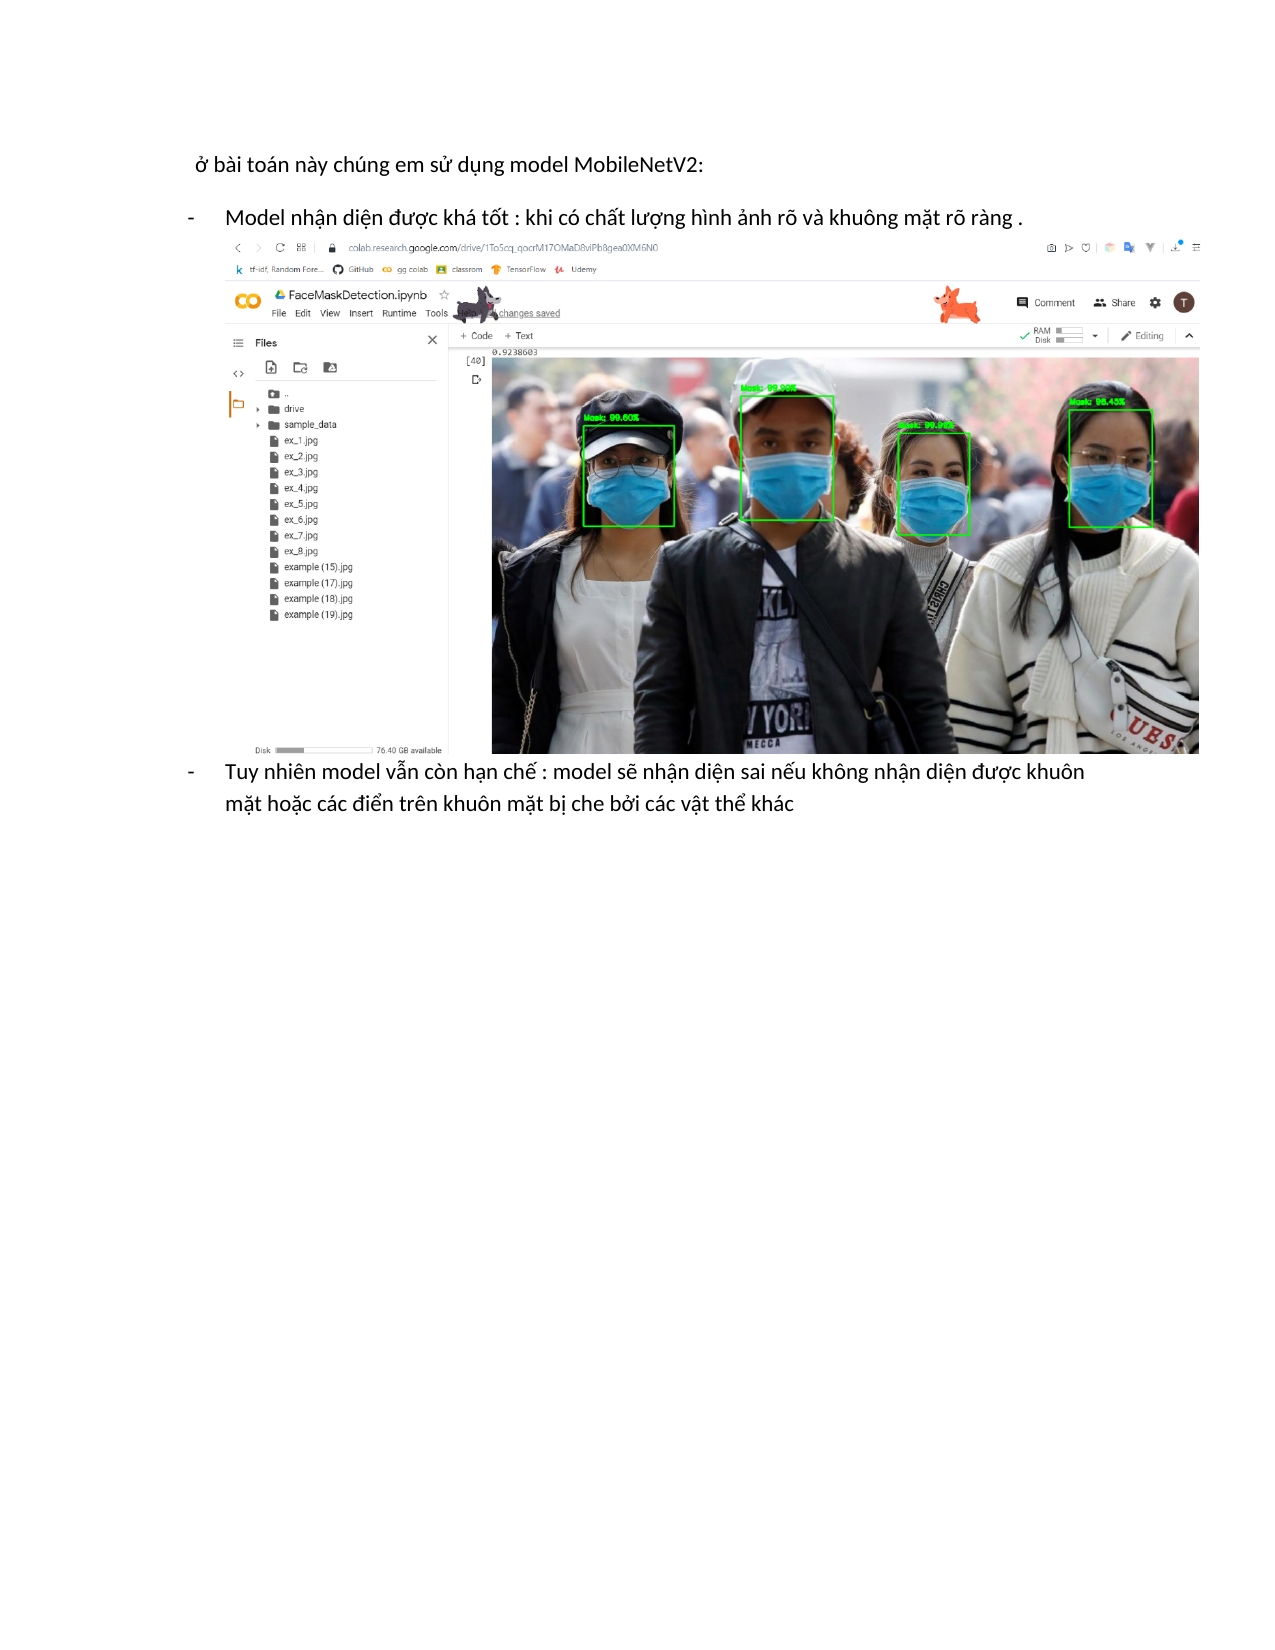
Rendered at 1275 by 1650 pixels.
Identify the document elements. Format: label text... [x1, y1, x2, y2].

picture [225, 235, 1200, 754]
list Model nhận diện được khá tốt : khi có chất lượng hình ảnh rõ và khuông mặt rõ ràng . [187, 203, 1125, 231]
text ở bài toán này chúng em sử dụng model MobileNetV2: [195, 150, 1125, 178]
list Tuy nhiên model vẫn còn hạn chế : model sẽ nhận diện sai nếu không nhận diện được khuôn mặt hoặc các điển trên khuôn mặt bị che bởi các vật thể khác [187, 757, 1125, 818]
